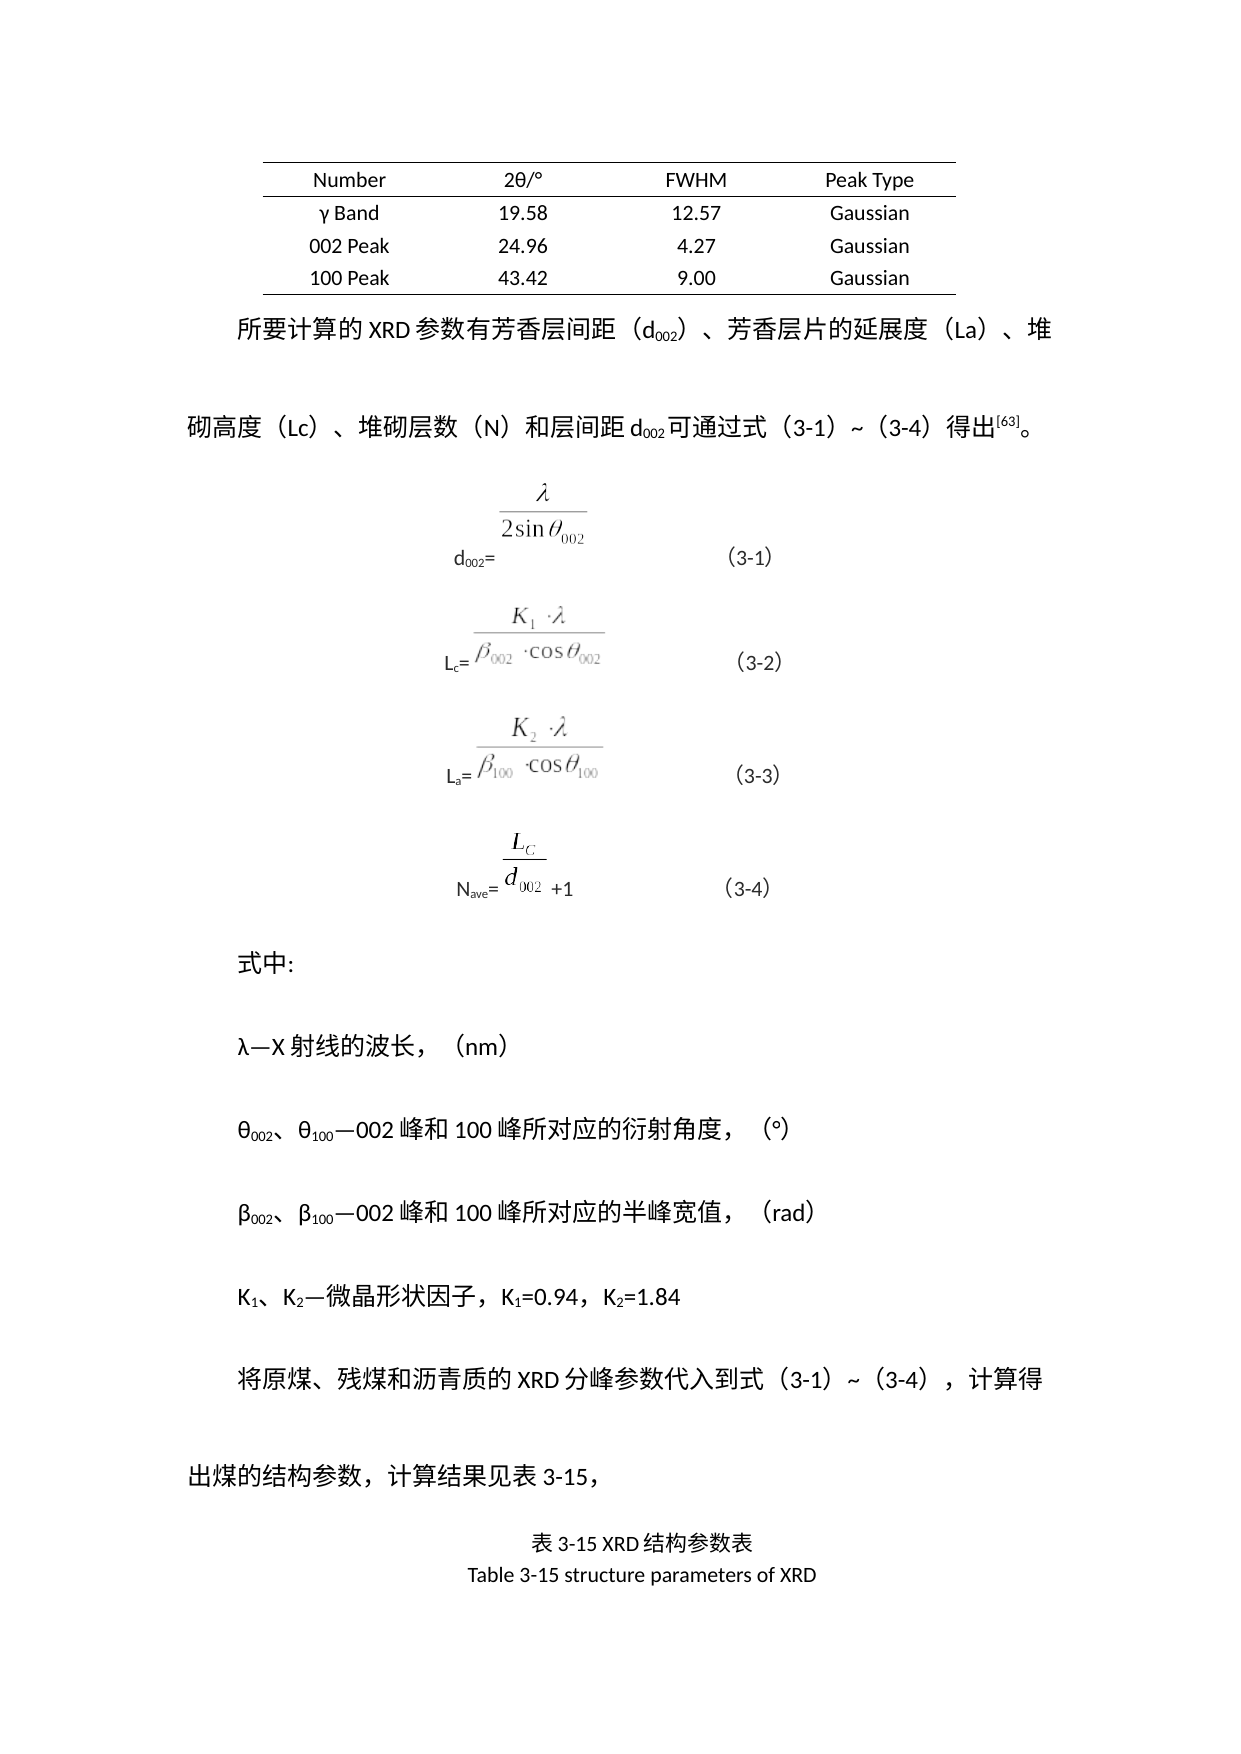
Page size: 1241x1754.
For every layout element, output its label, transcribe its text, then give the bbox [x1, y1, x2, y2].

table_cell 24.96 [436, 229, 609, 262]
text d002= （3-1） [187, 476, 1053, 573]
text λ—X射线的波长，（nm） [187, 1012, 1053, 1077]
table_cell 4.27 [610, 229, 783, 262]
table_cell 43.42 [436, 262, 609, 294]
text La= （3-3） [187, 702, 1053, 800]
text β002、β100—002峰和100峰所对应的半峰宽值，（rad） [187, 1178, 1053, 1243]
table_cell 100 Peak [263, 262, 436, 294]
table_cell Gaussian [783, 262, 956, 294]
table_cell 19.58 [436, 197, 609, 229]
text 式中: [187, 929, 1053, 994]
table_cell 12.57 [610, 197, 783, 229]
text 将原煤、残煤和沥青质的XRD分峰参数代入到式（3-1）~（3-4），计算得出煤的结构参数，计算结果见表3-15， [187, 1345, 1053, 1507]
text K1、K2—微晶形状因子，K1=0.94，K2=1.84 [187, 1262, 1053, 1327]
text θ002、θ100—002峰和100峰所对应的衍射角度，（°） [187, 1095, 1053, 1160]
table_cell Gaussian [783, 229, 956, 262]
text 表3-15 XRD结构参数表 [187, 1525, 1053, 1558]
table_header FWHM [610, 163, 783, 196]
text Table 3-15 structure parameters of XRD [187, 1558, 1053, 1590]
text Lc= （3-2） [187, 589, 1053, 687]
table_header Number [263, 163, 436, 196]
text Nave=+1 （3-4） [187, 816, 1053, 913]
text 所要计算的XRD参数有芳香层间距（d002）、芳香层片的延展度（La）、堆砌高度（Lc）、堆砌层数（N）和层间距d002可通过式（3-1）~（3-4）得出[63]。 [187, 295, 1053, 458]
table_header 2θ/° [436, 163, 609, 196]
table_cell 002 Peak [263, 229, 436, 262]
table_header Peak Type [783, 163, 956, 196]
table_cell γ Band [263, 197, 436, 229]
table_cell Gaussian [783, 197, 956, 229]
table_cell 9.00 [610, 262, 783, 294]
